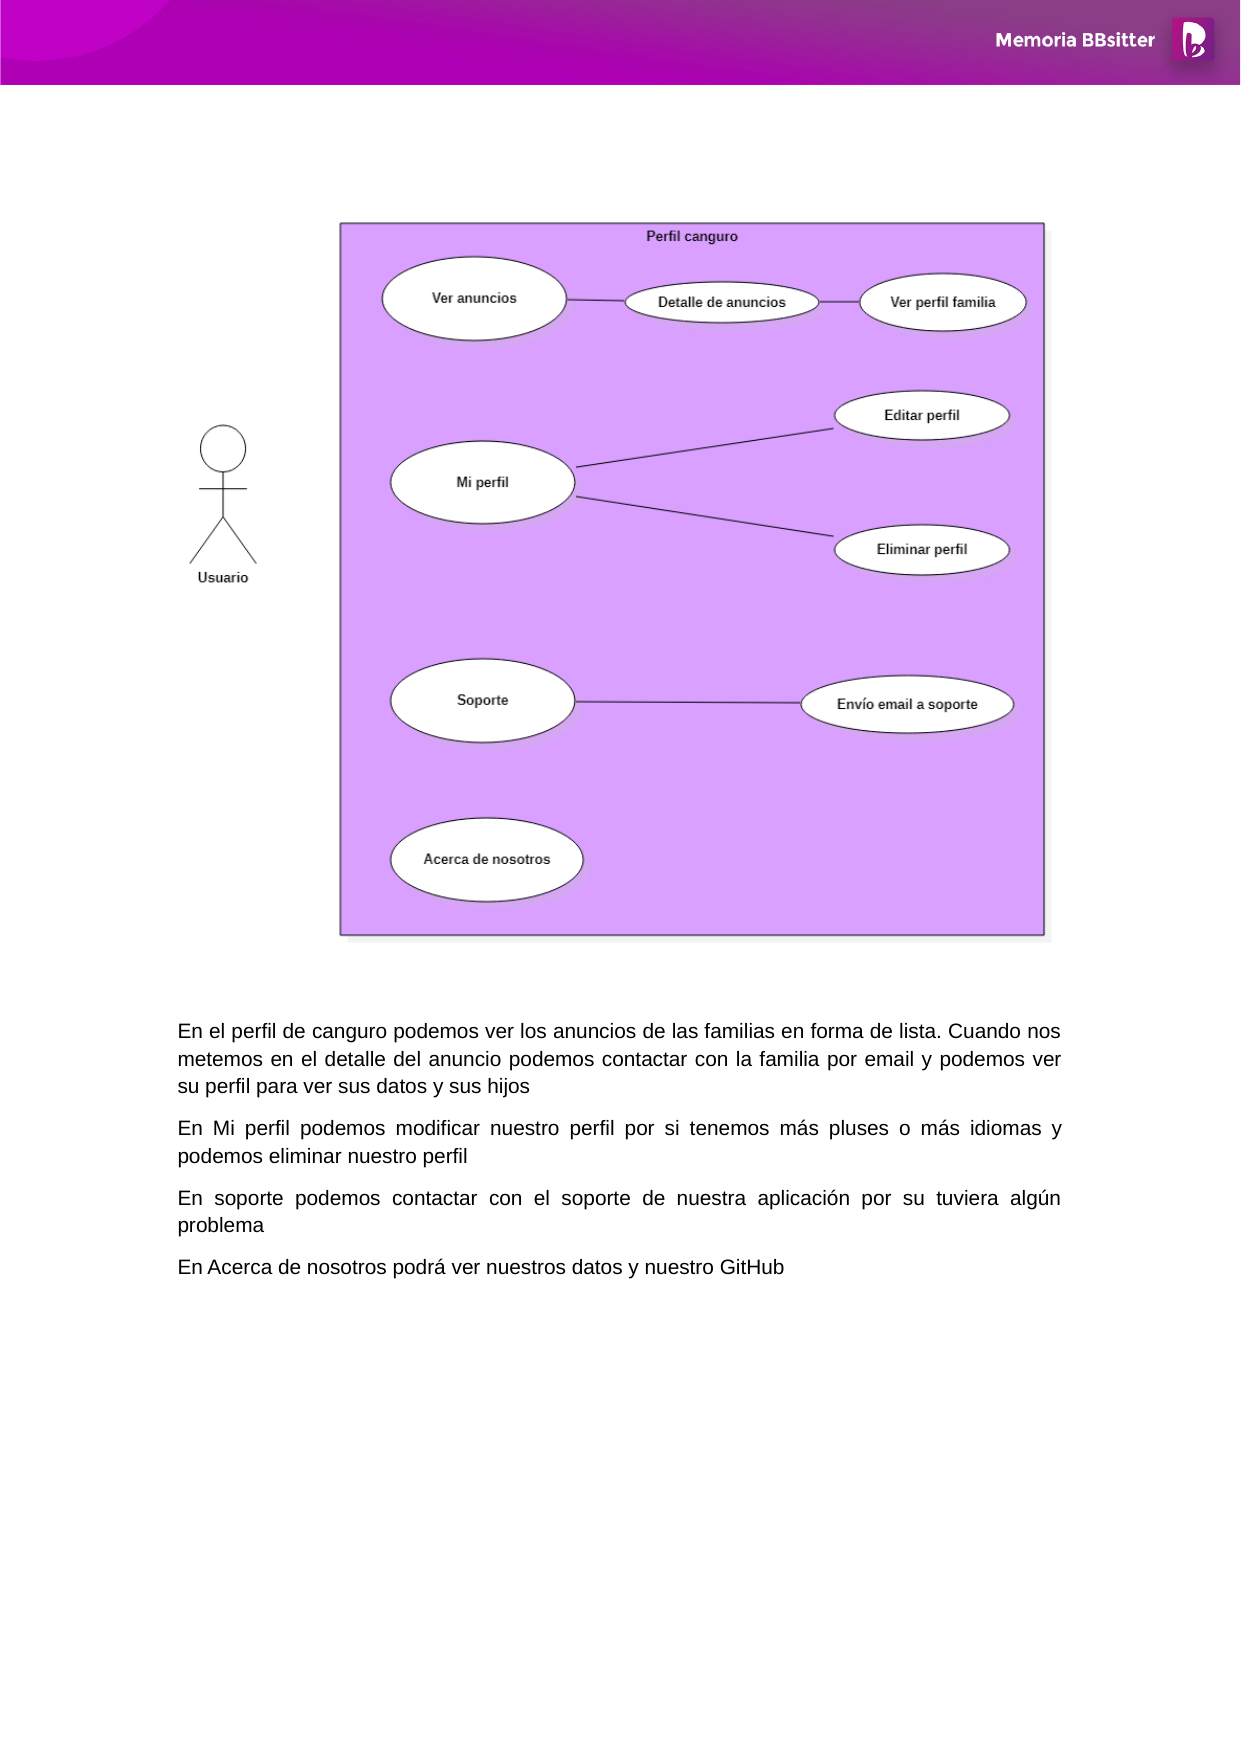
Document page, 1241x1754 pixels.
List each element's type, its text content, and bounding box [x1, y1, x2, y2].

text En Acerca de nosotros podrá ver nuestros datos y nuestro GitHub [177, 1255, 1063, 1279]
text En Mi perfil podemos modificar nuestro perfil por si tenemos más pluses o más idiomas y podemos eliminar nuestro perfil [177, 1116, 1063, 1167]
text En soporte podemos contactar con el soporte de nuestra aplicación por su tuviera algún problema [177, 1186, 1063, 1237]
text En el perfil de canguro podemos ver los anuncios de las familias en forma de lista. Cuando nos metemos en el detalle del anuncio podemos contactar con la familia por email y podemos ver su perfil para ver sus datos y sus hijos [177, 1019, 1063, 1098]
picture [177, 195, 1063, 953]
picture [0, 0, 1241, 85]
